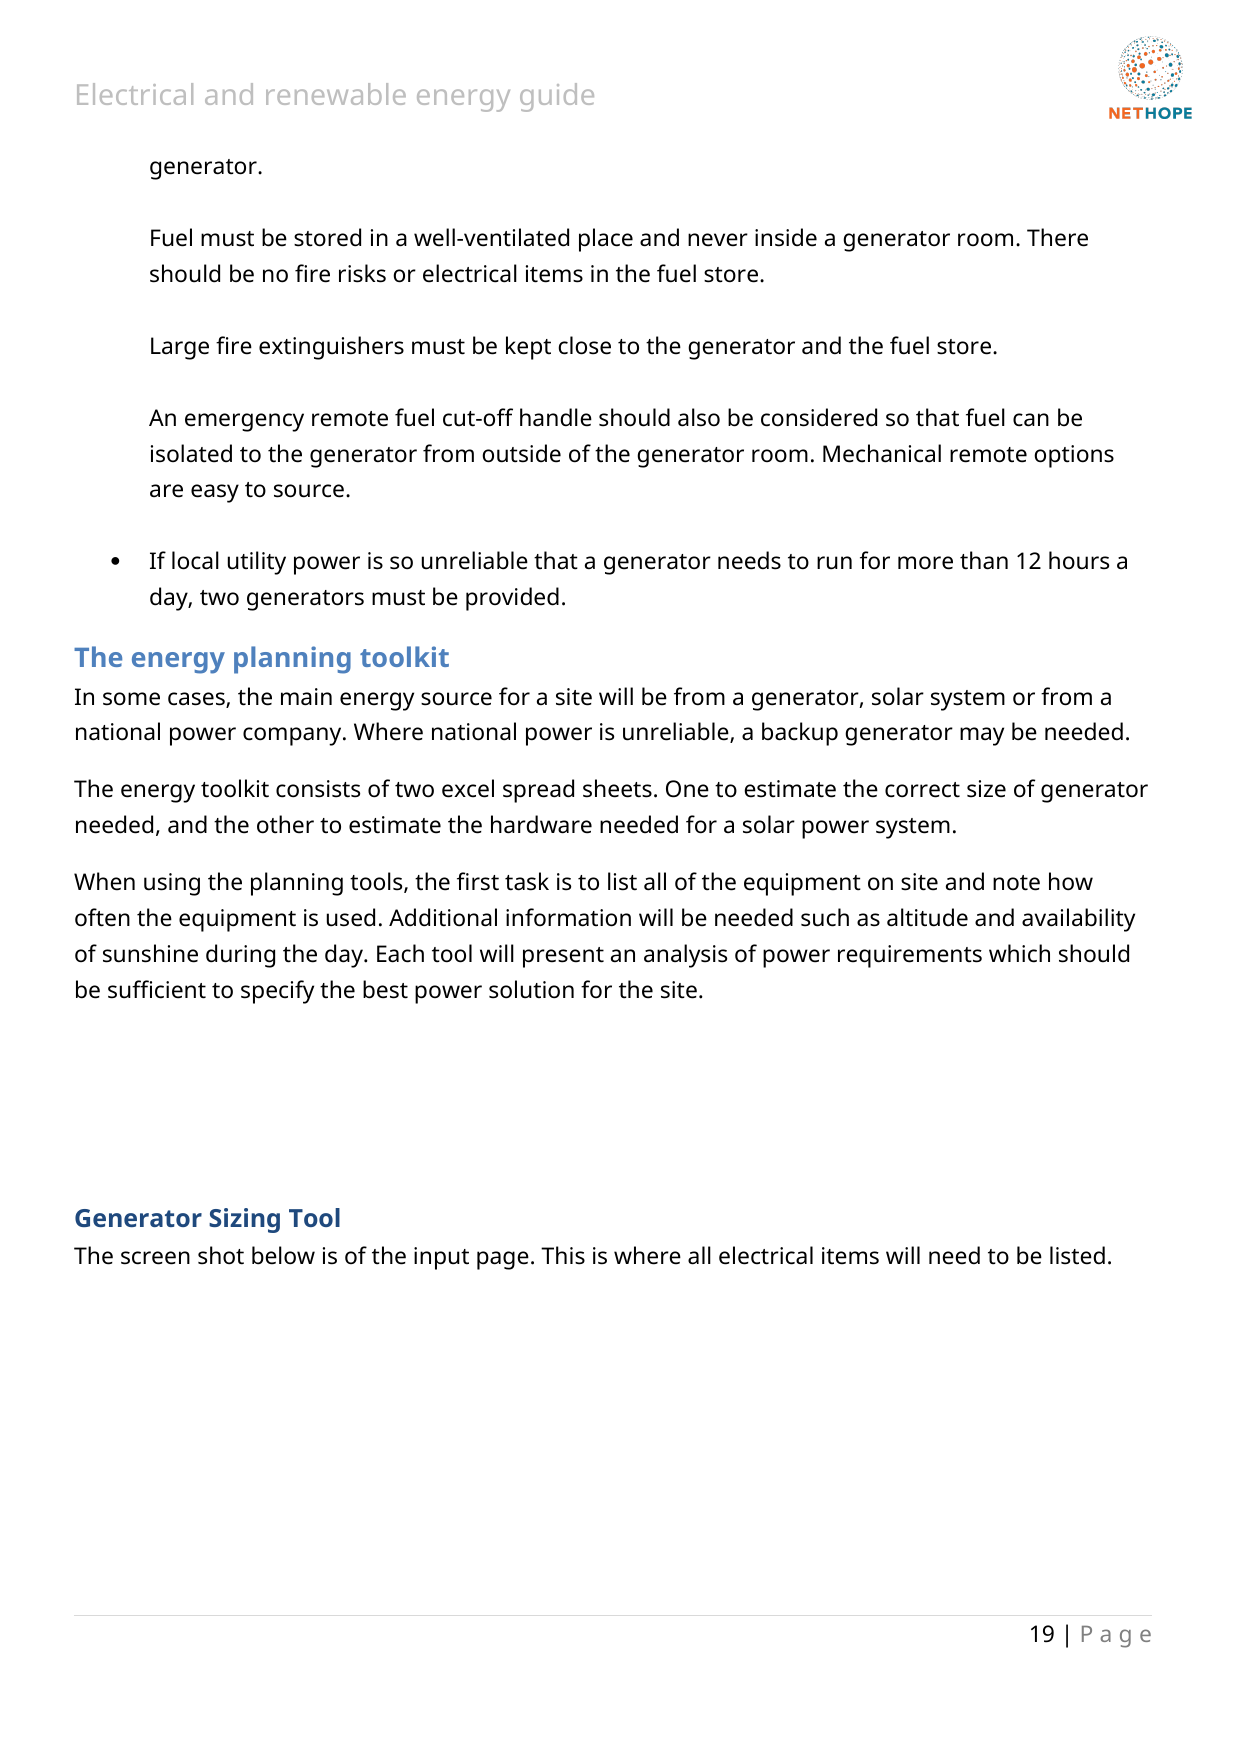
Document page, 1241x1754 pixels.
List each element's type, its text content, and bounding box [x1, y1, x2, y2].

text The energy toolkit consists of two excel spread sheets. One to estimate the correct size of generator needed, and the other to estimate the hardware needed for a solar power system. [74, 773, 1152, 840]
text In some cases, the main energy source for a site will be from a generator, solar system or from a national power company. Where national power is unreliable, a backup generator may be needed. [74, 680, 1152, 748]
text The screen shot below is of the input page. This is where all electrical items will need to be listed. [74, 1240, 1152, 1271]
list If local utility power is so unreliable that a generator needs to run for more than 12 hours a day, two generators must be provided. [111, 545, 1152, 612]
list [111, 150, 1152, 541]
picture [1109, 36, 1192, 119]
text When using the planning tools, the first task is to list all of the equipment on site and note how often the equipment is used. Additional information will be needed such as altitude and availability of sunshine during the day. Each tool will present an analysis of power requirements which should be sufficient to specify the best power solution for the site. [74, 866, 1152, 1005]
subtitle The energy planning toolkit [74, 638, 1152, 675]
subtitle Generator Sizing Tool [74, 1201, 1152, 1235]
